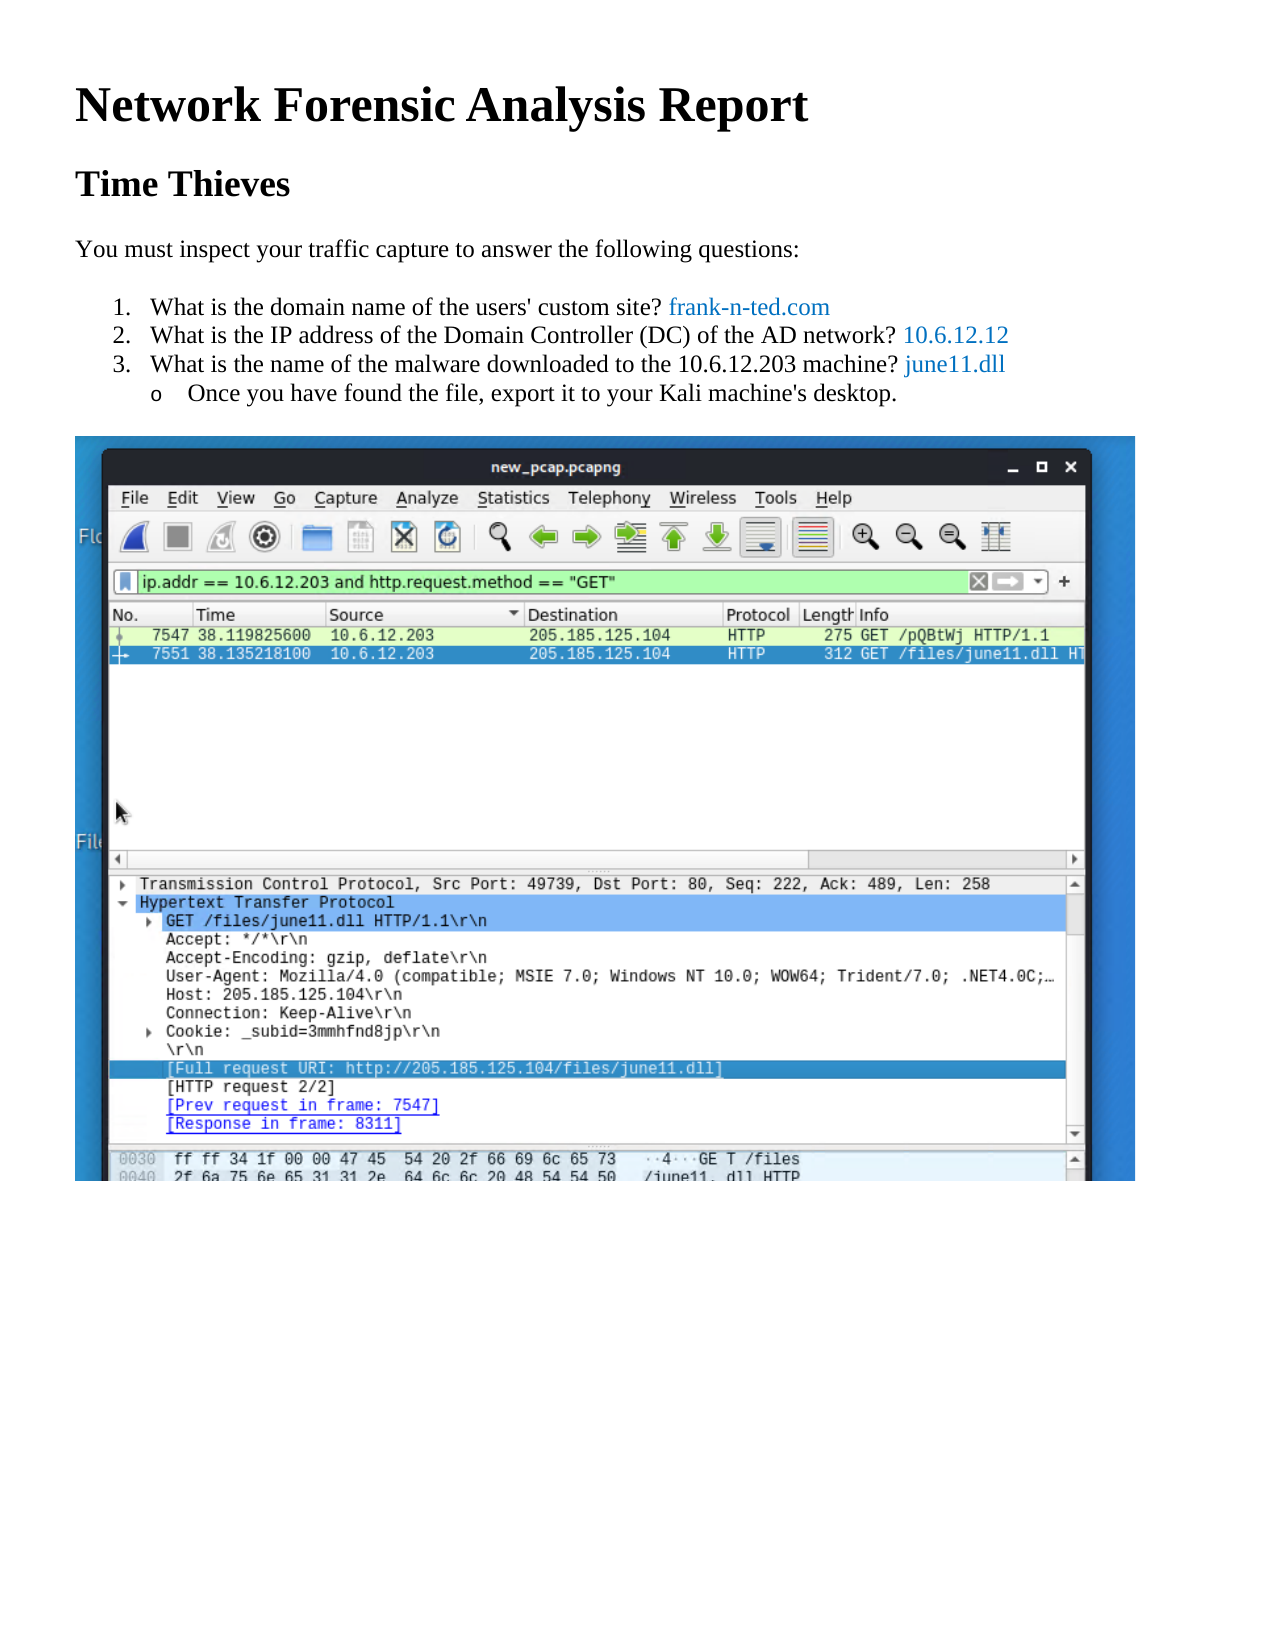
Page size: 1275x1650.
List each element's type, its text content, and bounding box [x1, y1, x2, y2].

list What is the IP address of the Domain Controller (DC) of the AD network? 10.6.12.12 [112, 321, 1200, 349]
list What is the domain name of the users' custom site? frank-n-ted.com [112, 292, 1200, 321]
text Network Forensic Analysis Report [75, 75, 1200, 132]
list Once you have found the file, export it to your Kali machine's desktop. [150, 378, 1200, 408]
text Time Thieves [75, 162, 1200, 205]
text You must inspect your traffic capture to answer the following questions: [75, 234, 1200, 263]
picture [75, 436, 1135, 1181]
list What is the name of the malware downloaded to the 10.6.12.203 machine? june11.dll [112, 349, 1200, 378]
